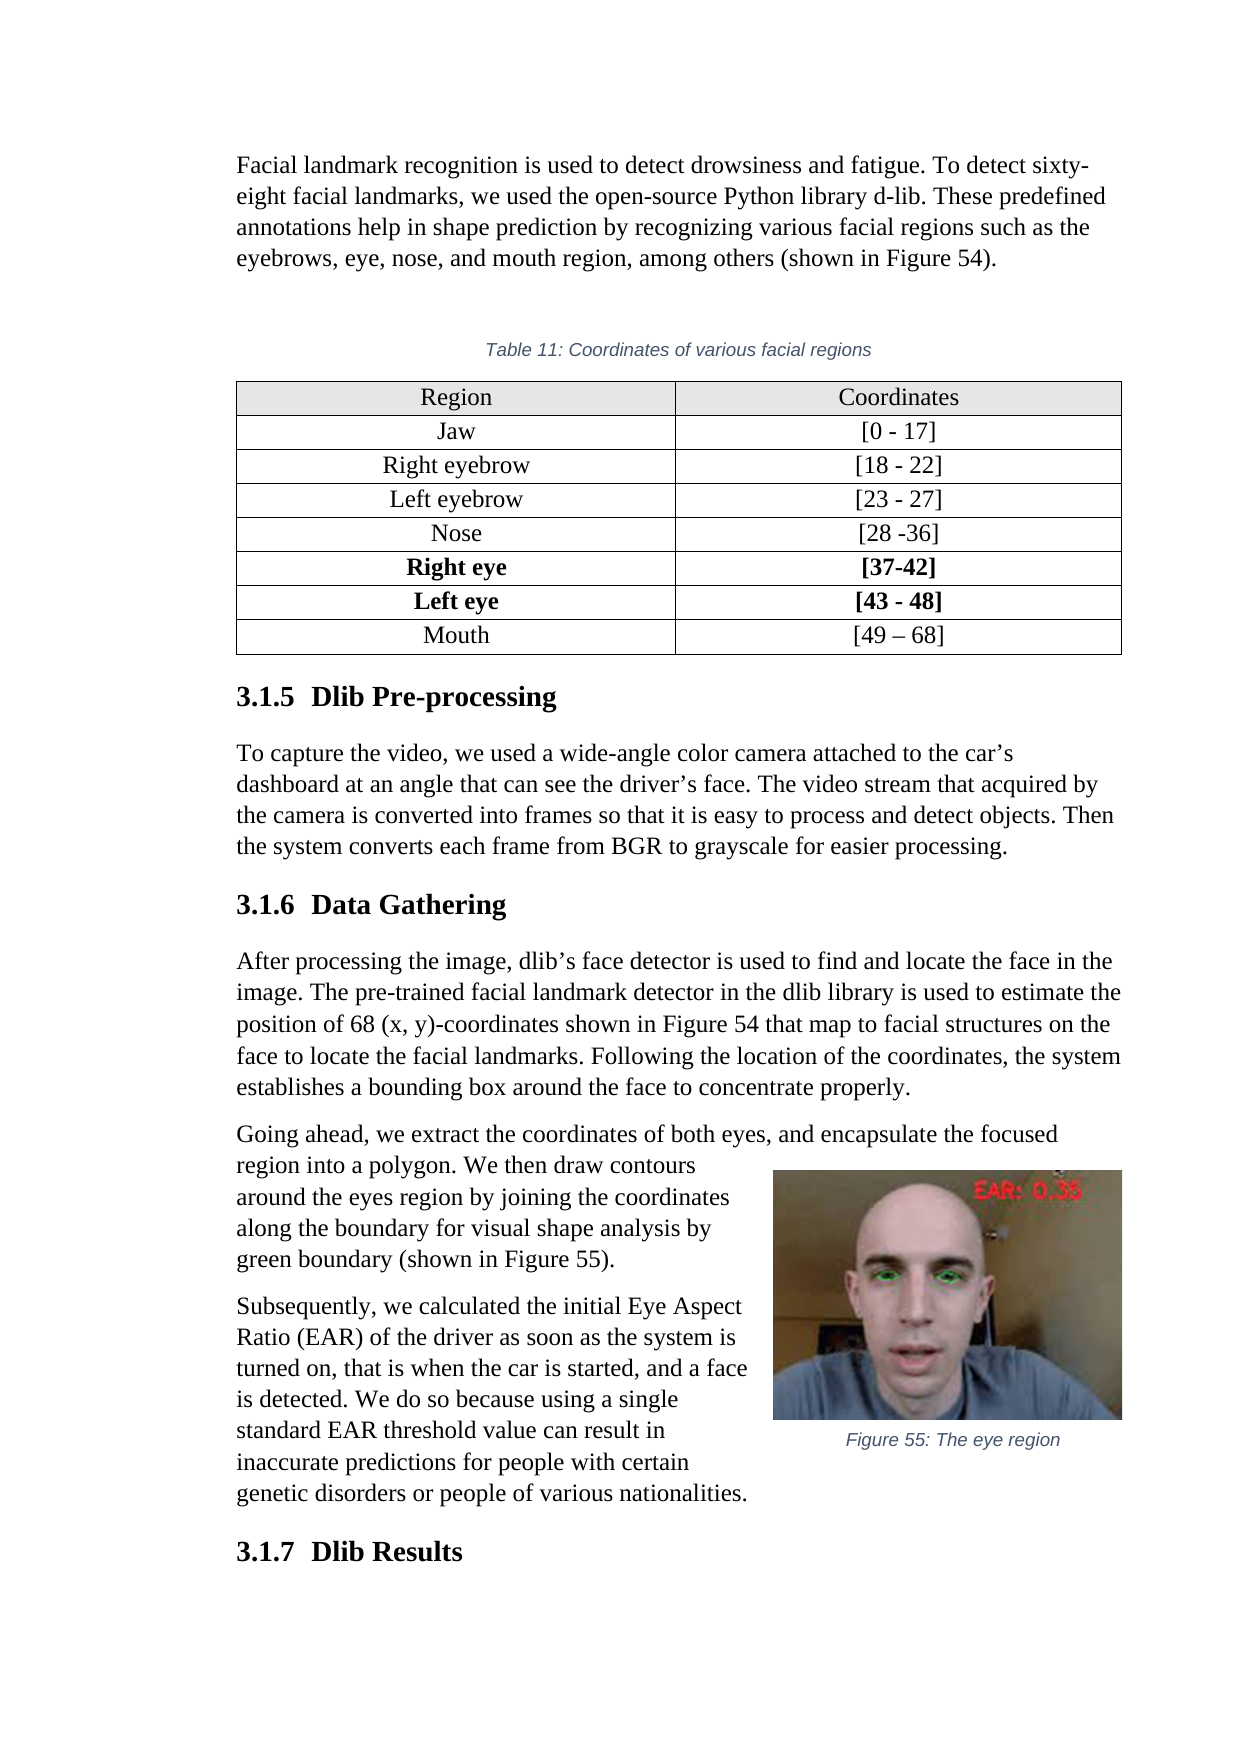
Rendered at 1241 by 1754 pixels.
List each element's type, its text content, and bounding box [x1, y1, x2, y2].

subtitle Dlib Results [236, 1534, 1122, 1567]
table_header Region [237, 382, 675, 415]
table_cell Right eye [237, 552, 675, 585]
text To capture the video, we used a wide-angle color camera attached to the car’s dashboard at an angle that can see the driver’s face. The video stream that acquired by the camera is converted into frames so that it is easy to process and detect objects. Then the system converts each frame from BGR to grayscale for easier processing. [236, 738, 1122, 860]
text Table 11: Coordinates of various facial regions [236, 338, 1122, 360]
text After processing the image, dlib’s face detector is used to find and locate the face in the image. The pre-trained facial landmark detector in the dlib library is used to estimate the position of 68 (x, y)-coordinates shown in Figure 54 that map to facial structures on the face to locate the facial landmarks. Following the location of the coordinates, the system establishes a bounding box around the face to concentrate properly. [236, 946, 1122, 1101]
table_cell [43 - 48] [676, 586, 1121, 619]
table_cell [49 – 68] [676, 620, 1121, 653]
table_header Coordinates [676, 382, 1121, 415]
text Facial landmark recognition is used to detect drowsiness and fatigue. To detect sixty-eight facial landmarks, we used the open-source Python library d-lib. These predefined annotations help in shape prediction by recognizing various facial regions such as the eyebrows, eye, nose, and mouth region, among others (shown in Figure 54). [236, 150, 1122, 272]
table_cell Jaw [237, 416, 675, 449]
subtitle Dlib Pre-processing [236, 679, 1122, 713]
picture [773, 1170, 1123, 1420]
table_cell Right eyebrow [237, 450, 675, 483]
table_cell Left eye [237, 586, 675, 619]
table_cell [23 - 27] [676, 484, 1121, 517]
table_cell Left eyebrow [237, 484, 675, 517]
table_cell Mouth [237, 620, 675, 653]
table_cell [37-42] [676, 552, 1121, 585]
text Going ahead, we extract the coordinates of both eyes, and encapsulate the focused region into a polygon. We then draw contours around the eyes region by joining the coordinates along the boundary for visual shape analysis by green boundary (shown in Figure 55). [236, 1119, 1122, 1272]
text Subsequently, we calculated the initial Eye Aspect Ratio (EAR) of the driver as soon as the system is turned on, that is when the car is started, and a face is detected. We do so because using a single standard EAR threshold value can result in inaccurate predictions for people with certain genetic disorders or people of various nationalities. [236, 1291, 1122, 1506]
table_cell Nose [237, 518, 675, 551]
table_cell [28 -36] [676, 518, 1121, 551]
subtitle Data Gathering [236, 887, 1122, 921]
table_cell [18 - 22] [676, 450, 1121, 483]
table_cell [0 - 17] [676, 416, 1121, 449]
